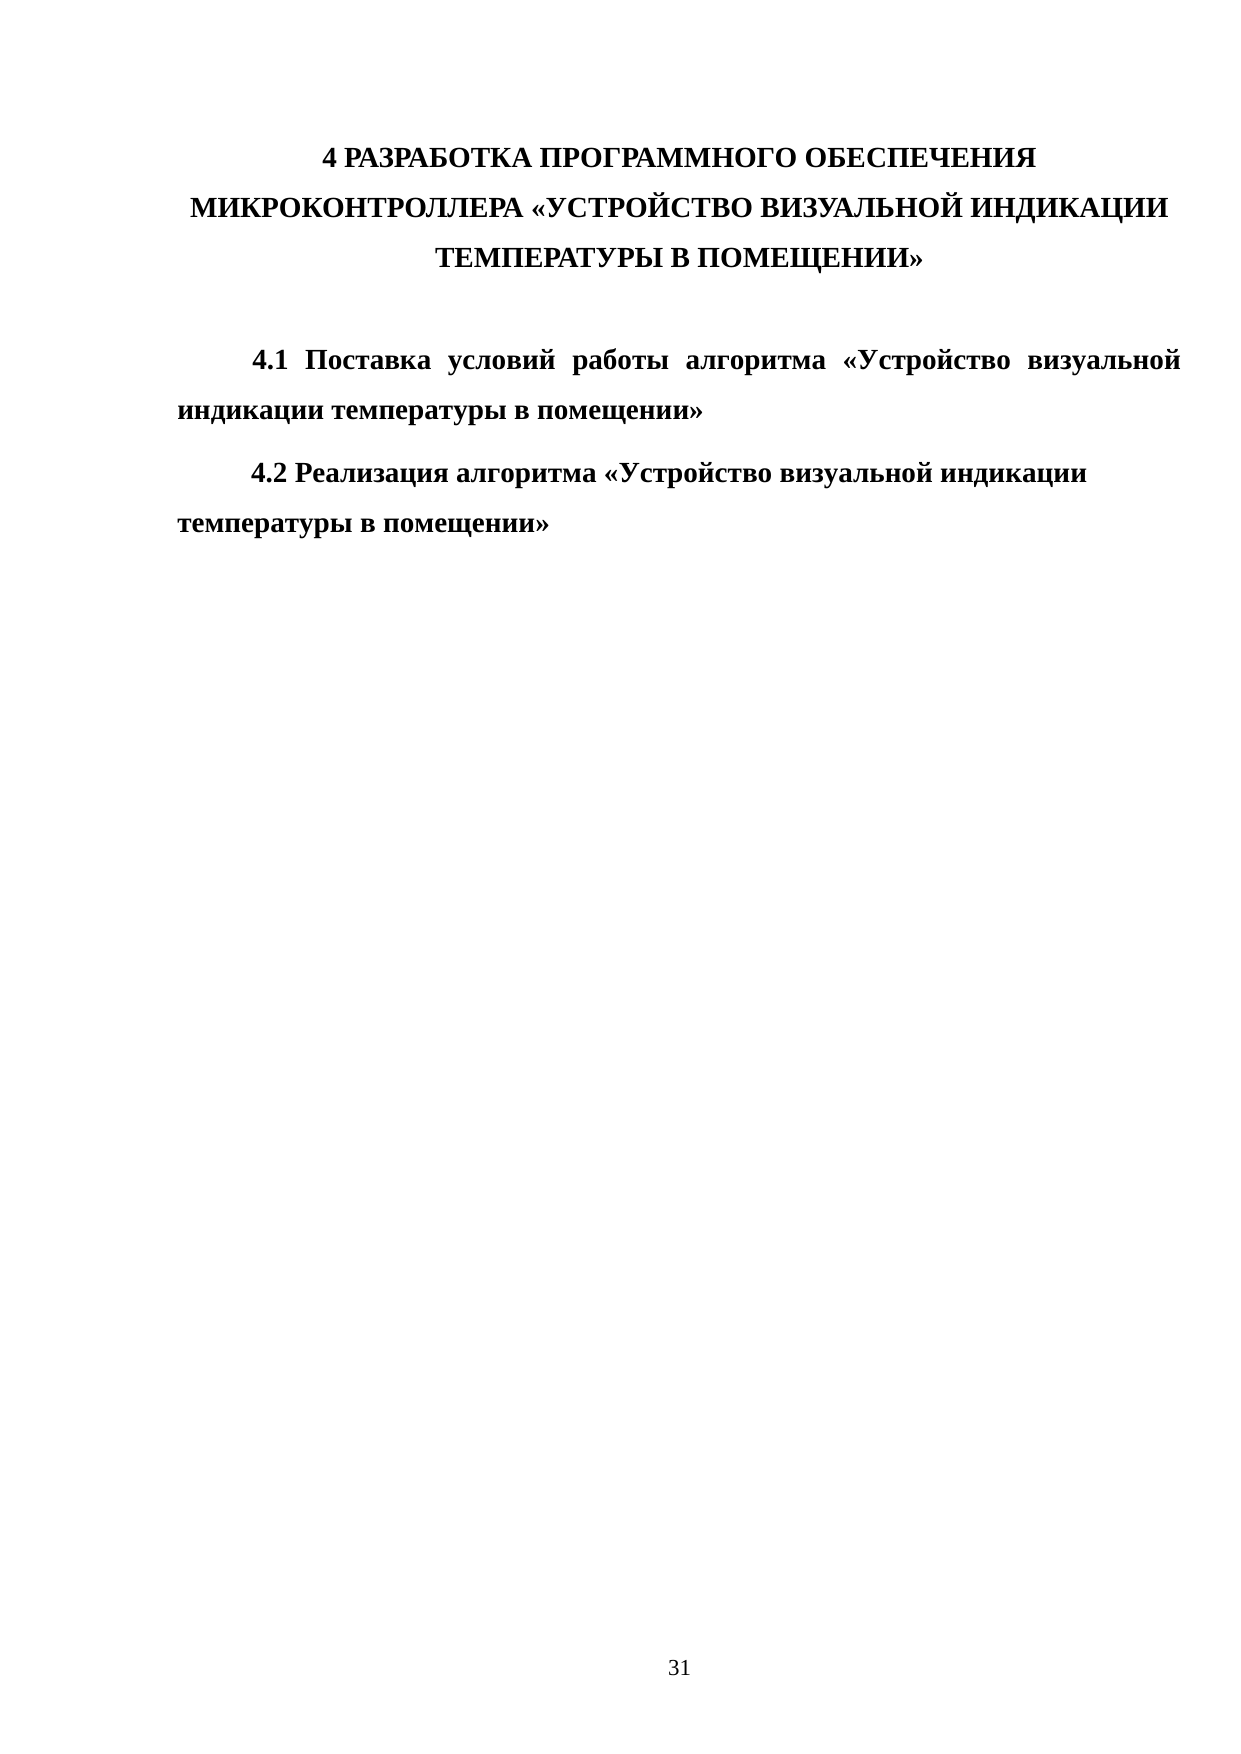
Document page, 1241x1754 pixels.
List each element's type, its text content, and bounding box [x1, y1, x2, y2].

subtitle 4.1 Поставка условий работы алгоритма «Устройство визуальной индикации температуры в помещении» [177, 342, 1182, 426]
subtitle 4 РАЗРАБОТКА ПРОГРАММНОГО ОБЕСПЕЧЕНИЯ МИКРОКОНТРОЛЛЕРА «Устройство визуальной индикации температуры в помещении» [177, 140, 1182, 274]
subtitle 4.2 Реализация алгоритма «Устройство визуальной индикации температуры в помещении» [177, 455, 1182, 539]
